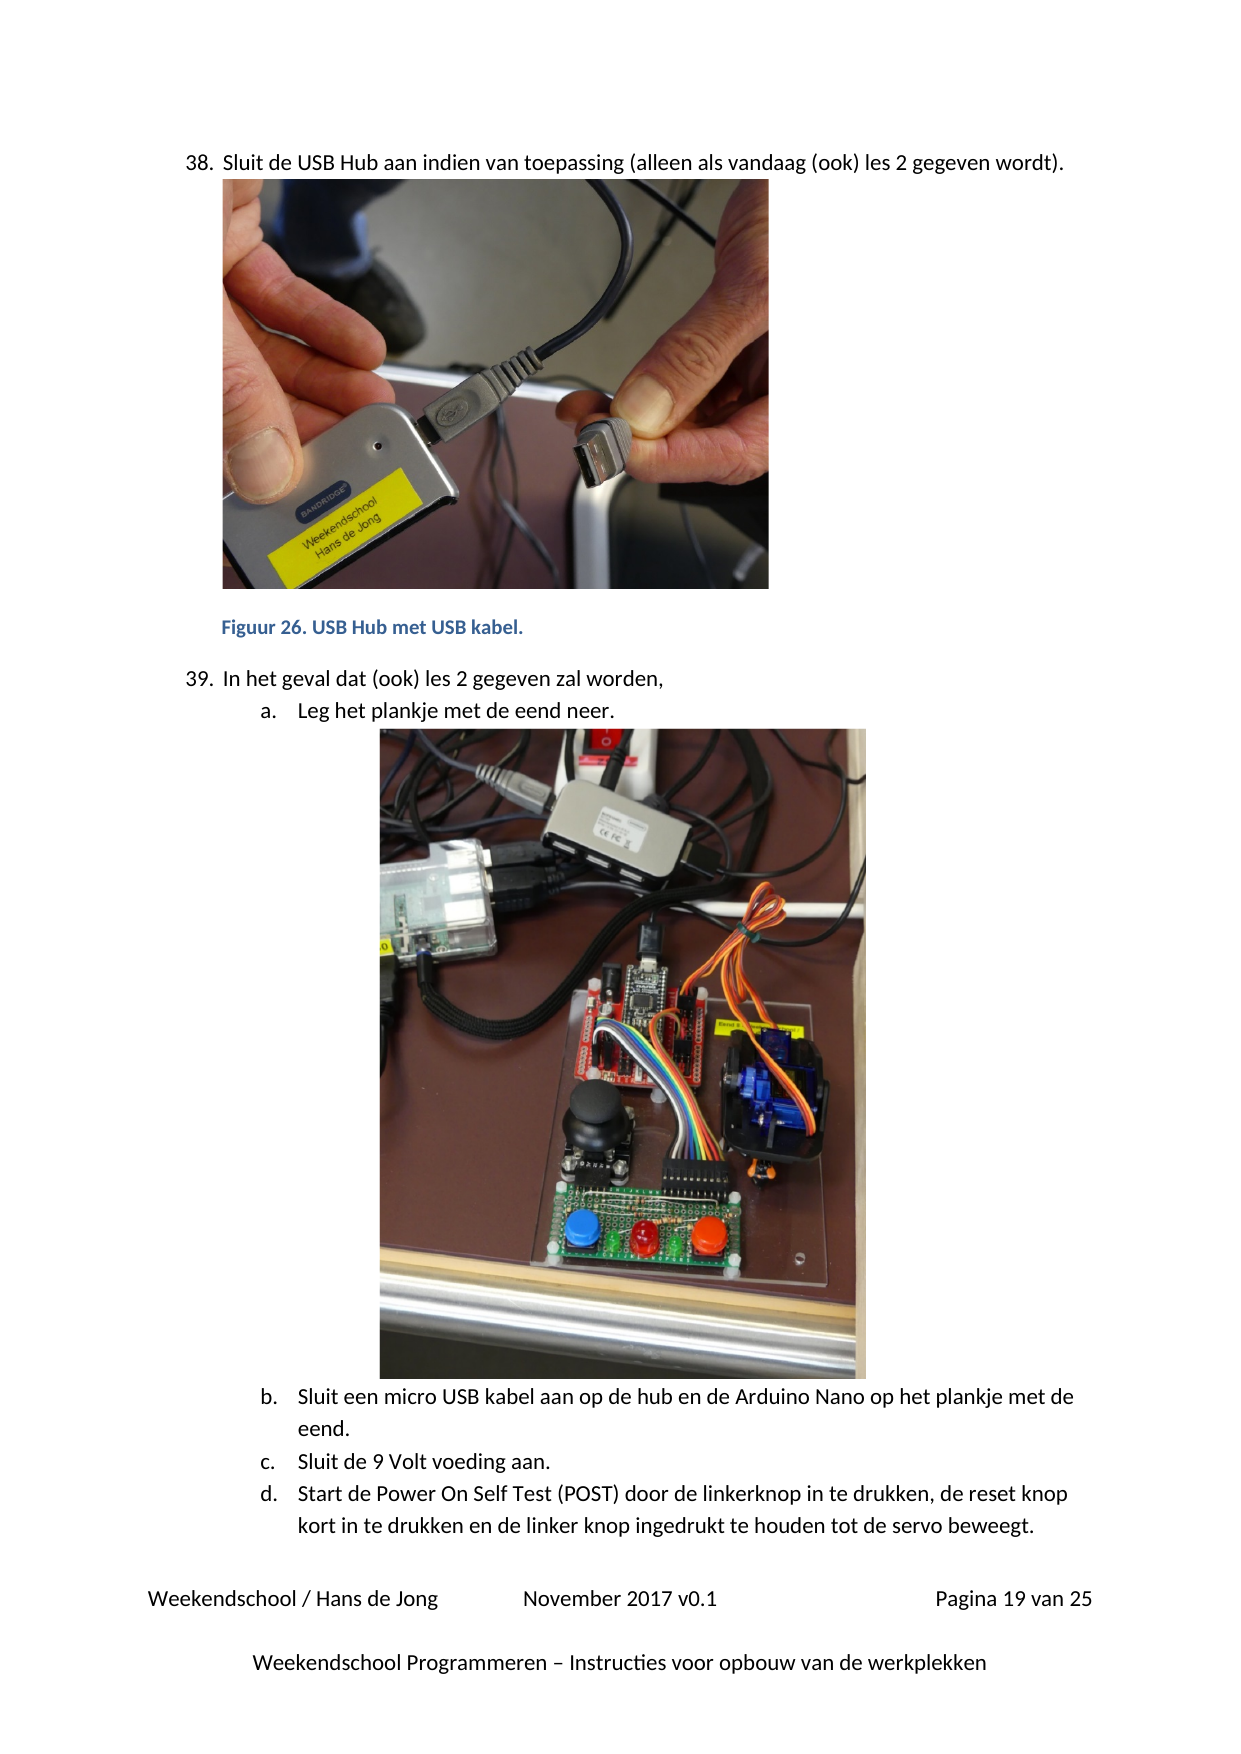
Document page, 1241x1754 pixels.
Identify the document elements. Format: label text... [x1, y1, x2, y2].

list Sluit de 9 Volt voeding aan. [260, 1447, 1093, 1475]
list Sluit een micro USB kabel aan op de hub en de Arduino Nano op het plankje met de eend. [260, 1382, 1093, 1443]
picture [222, 179, 769, 589]
text Figuur 26. USB Hub met USB kabel. [148, 614, 1093, 639]
list In het geval dat (ook) les 2 gegeven zal worden, [185, 664, 1093, 692]
picture [380, 729, 866, 1379]
list Start de Power On Self Test (POST) door de linkerknop in te drukken, de reset knop kort in te drukken en de linker knop ingedrukt te houden tot de servo beweegt. [260, 1479, 1093, 1539]
